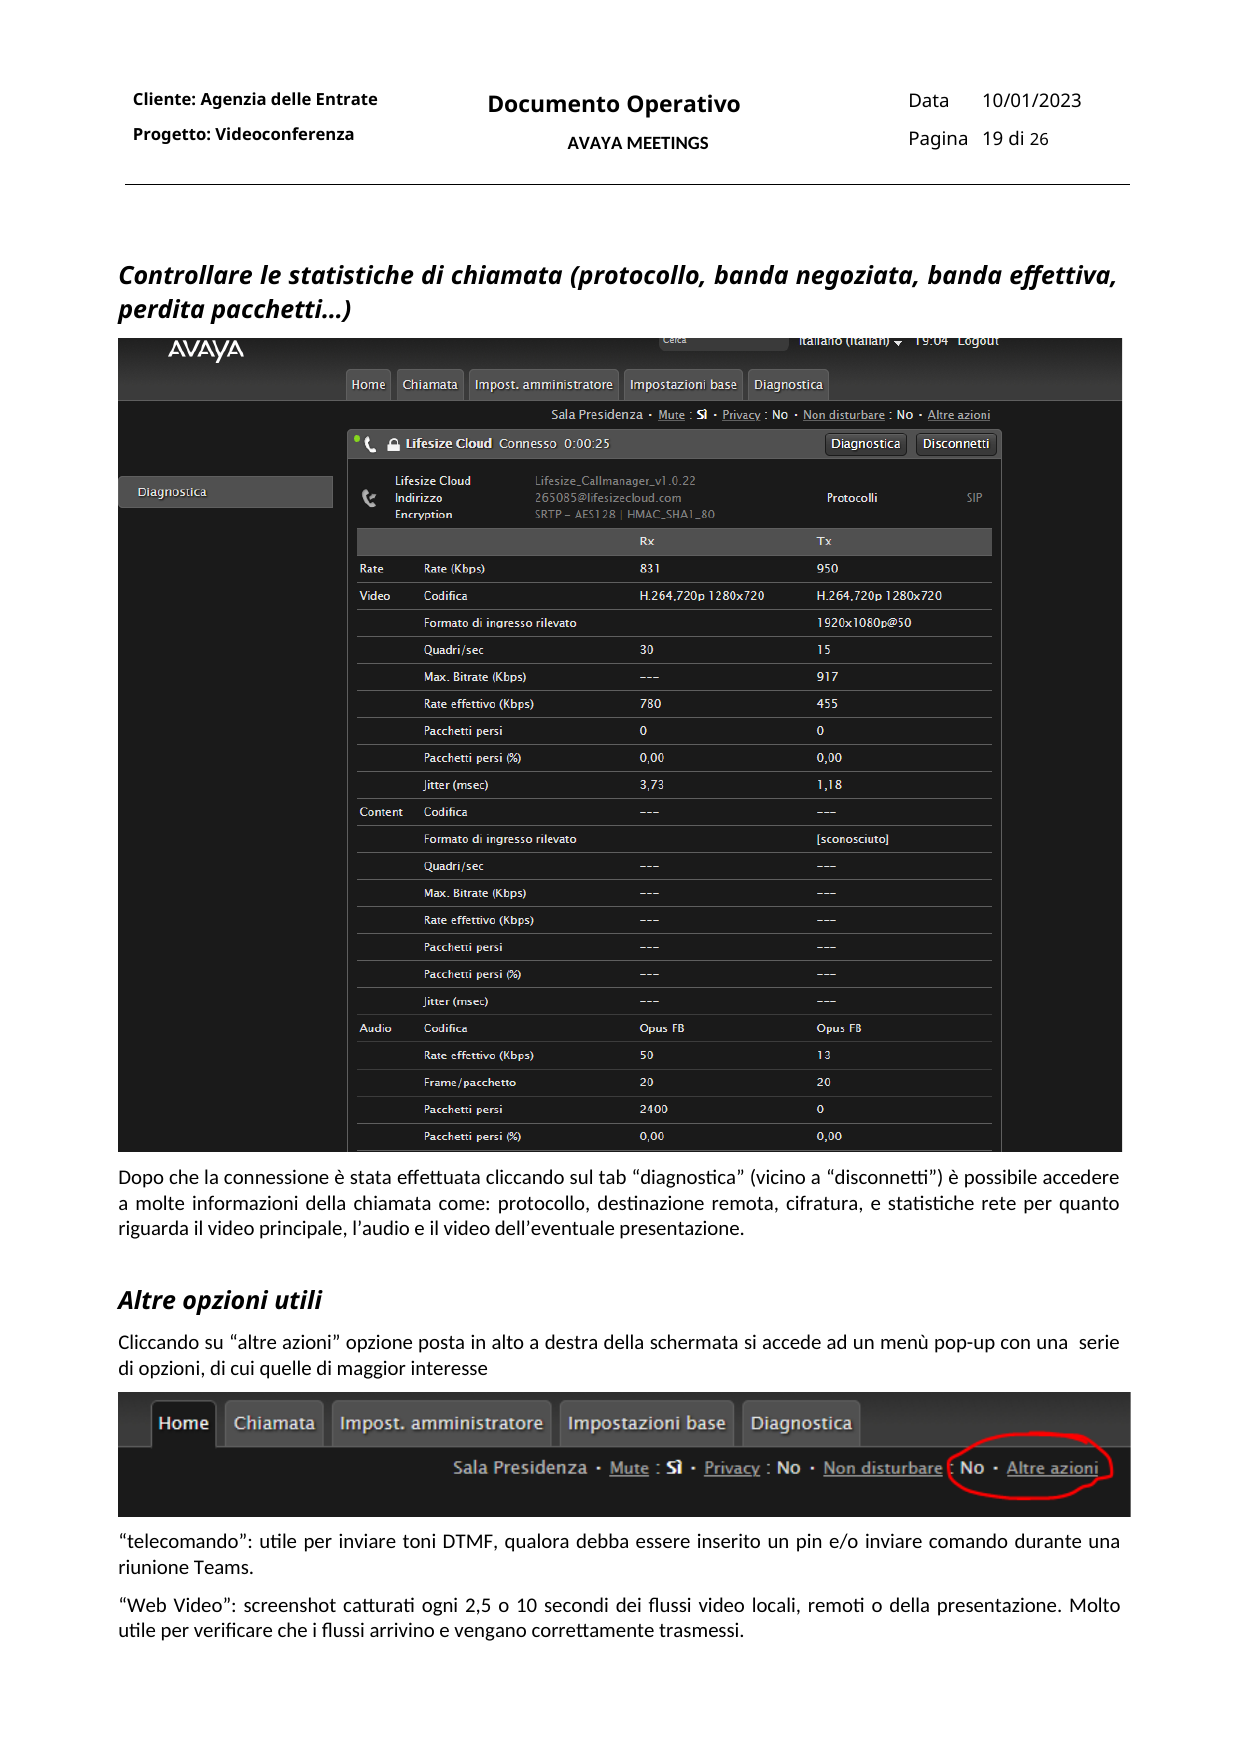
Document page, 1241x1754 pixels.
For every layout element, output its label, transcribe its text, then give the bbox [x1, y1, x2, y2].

picture [118, 338, 1123, 1152]
text Cliccando su “altre azioni” opzione posta in alto a destra della schermata si accede ad un menù pop-up con una serie di opzioni, di cui quelle di maggior interesse [118, 1329, 1122, 1380]
subtitle Altre opzioni utili [118, 1283, 1122, 1317]
text “Web Video”: screenshot catturati ogni 2,5 o 10 secondi dei flussi video locali, remoti o della presentazione. Molto utile per verificare che i flussi arrivino e vengano correttamente trasmessi. [118, 1592, 1122, 1643]
subtitle Controllare le statistiche di chiamata (protocollo, banda negoziata, banda effettiva, perdita pacchetti…) [118, 258, 1122, 326]
picture [118, 1392, 1131, 1517]
text Dopo che la connessione è stata effettuata cliccando sul tab “diagnostica” (vicino a “disconnetti”) è possibile accedere a molte informazioni della chiamata come: protocollo, destinazione remota, cifratura, e statistiche rete per quanto riguarda il video principale, l’audio e il video dell’eventuale presentazione. [118, 1164, 1122, 1241]
text “telecomando”: utile per inviare toni DTMF, qualora debba essere inserito un pin e/o inviare comando durante una riunione Teams. [118, 1529, 1122, 1579]
